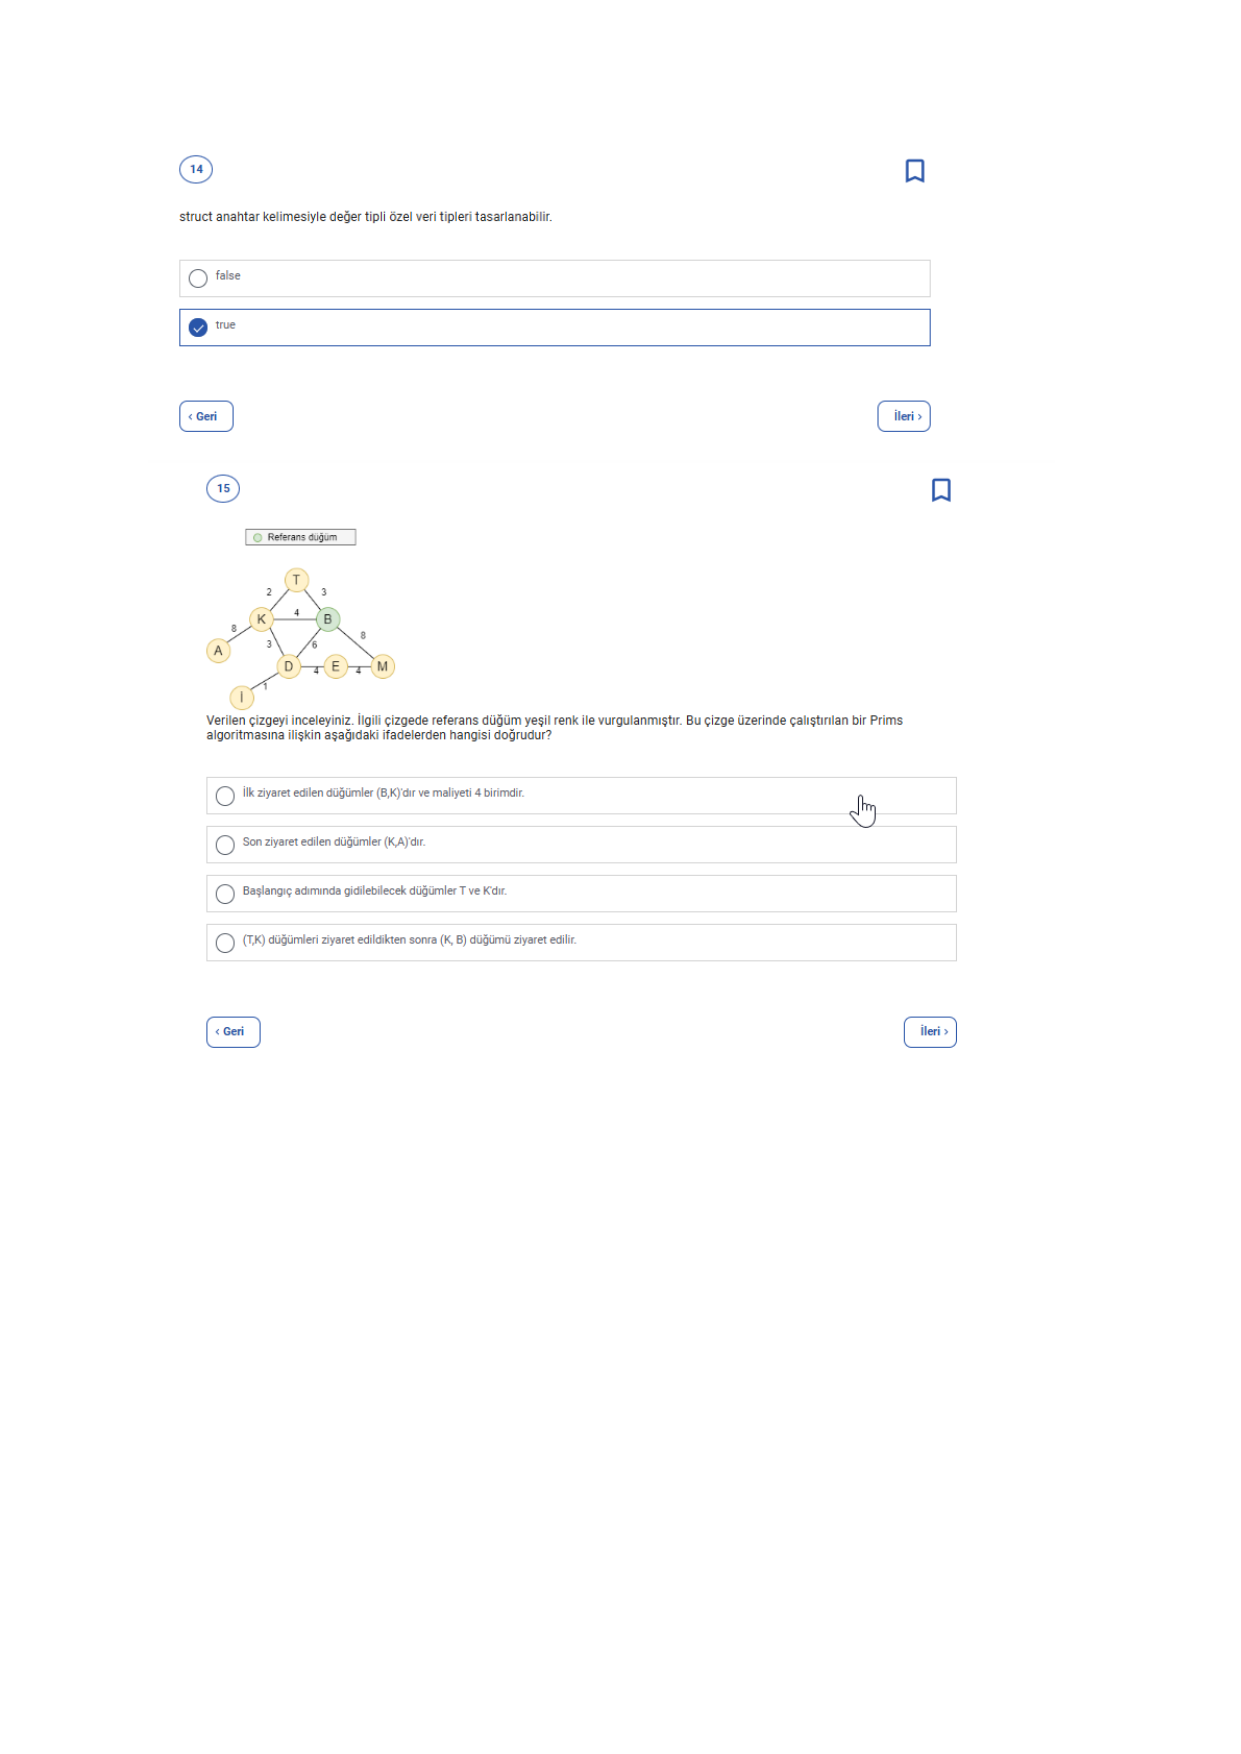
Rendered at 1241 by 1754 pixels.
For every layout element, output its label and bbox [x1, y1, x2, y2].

picture [147, 460, 1055, 1100]
picture [147, 147, 1008, 458]
